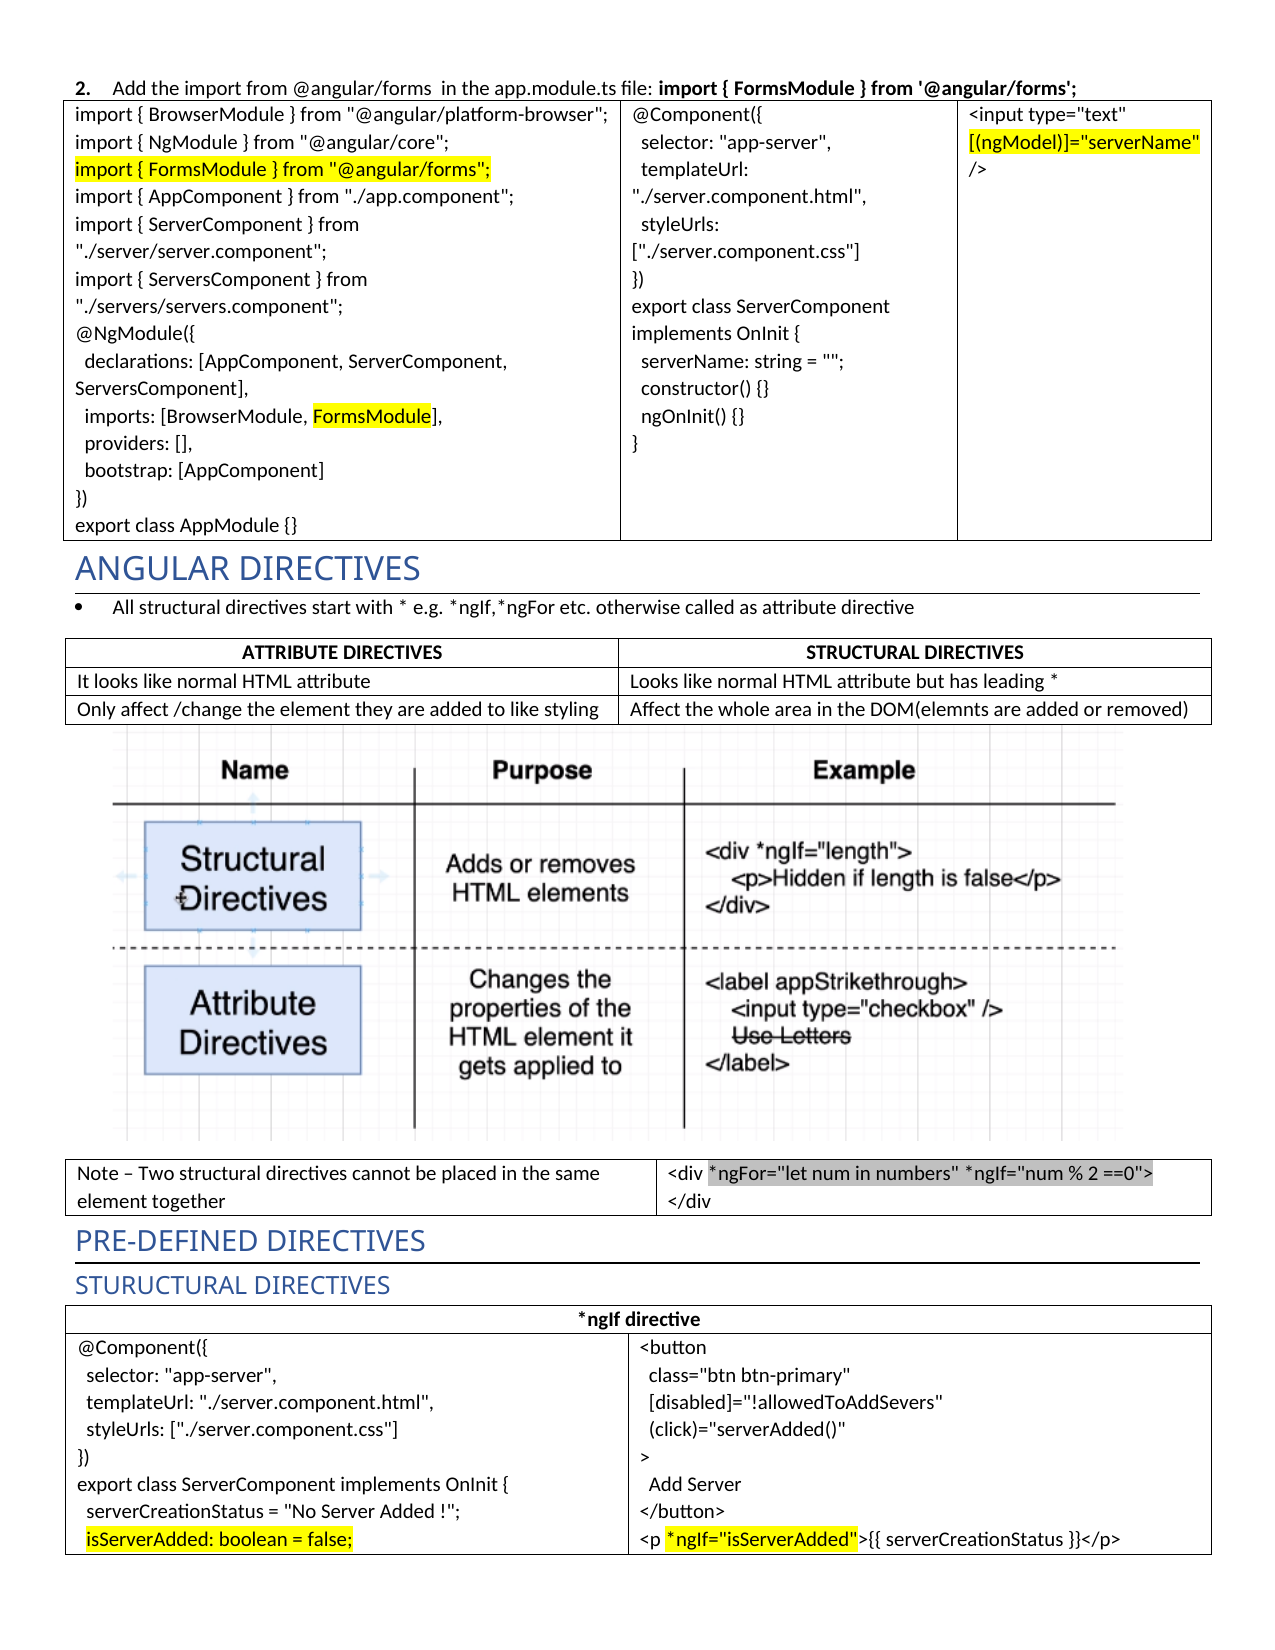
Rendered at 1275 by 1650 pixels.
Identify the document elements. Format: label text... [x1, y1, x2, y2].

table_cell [66, 1334, 628, 1554]
list Add the import from @angular/forms in the app.module.ts file: import { FormsModule } from '@angular/forms'; [75, 75, 1200, 100]
table_header import { BrowserModule } from "@angular/platform-browser"; import { NgModule } from "@angular/core"; import { FormsModule } from "@angular/forms"; import { AppComponent } from "./app.component"; import { ServerComponent } from "./server/server.component"; import { ServersComponent } from "./servers/servers.component"; @NgModule({ declarations: [AppComponent, ServerComponent, ServersComponent], imports: [BrowserModule, FormsModule], providers: [], bootstrap: [AppComponent] }) export class AppModule {} [64, 101, 620, 540]
table_cell Only affect /change the element they are added to like styling [66, 696, 618, 724]
table_cell Affect the whole area in the DOM(elemnts are added or removed) [619, 696, 1211, 724]
table_header <div *ngFor="let num in numbers" *ngIf="num % 2 ==0"> </div [657, 1160, 1211, 1215]
table_header ATTRIBUTE DIRECTIVES [66, 639, 618, 667]
subtitle PRE-DEFINED DIRECTIVES [75, 1221, 1200, 1262]
picture [112, 725, 1124, 1141]
table_cell It looks like normal HTML attribute [66, 668, 618, 695]
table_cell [629, 1334, 1211, 1554]
subtitle ANGULAR DIRECTIVES [75, 545, 1200, 593]
table_header <input type="text" [(ngModel)]="serverName" /> [958, 101, 1211, 540]
table_cell Looks like normal HTML attribute but has leading * [619, 668, 1211, 695]
table_header Note – Two structural directives cannot be placed in the same element together [66, 1160, 656, 1215]
subtitle STURUCTURAL DIRECTIVES [75, 1268, 1200, 1302]
table_header @Component({ selector: "app-server", templateUrl: "./server.component.html", styleUrls: ["./server.component.css"] }) export class ServerComponent implements OnInit { serverName: string = ""; constructor() {} ngOnInit() {} } [621, 101, 957, 540]
table_header *ngIf directive [66, 1306, 1211, 1333]
list All structural directives start with * e.g. *ngIf,*ngFor etc. otherwise called as attribute directive [75, 594, 1200, 619]
table_header STRUCTURAL DIRECTIVES [619, 639, 1211, 667]
